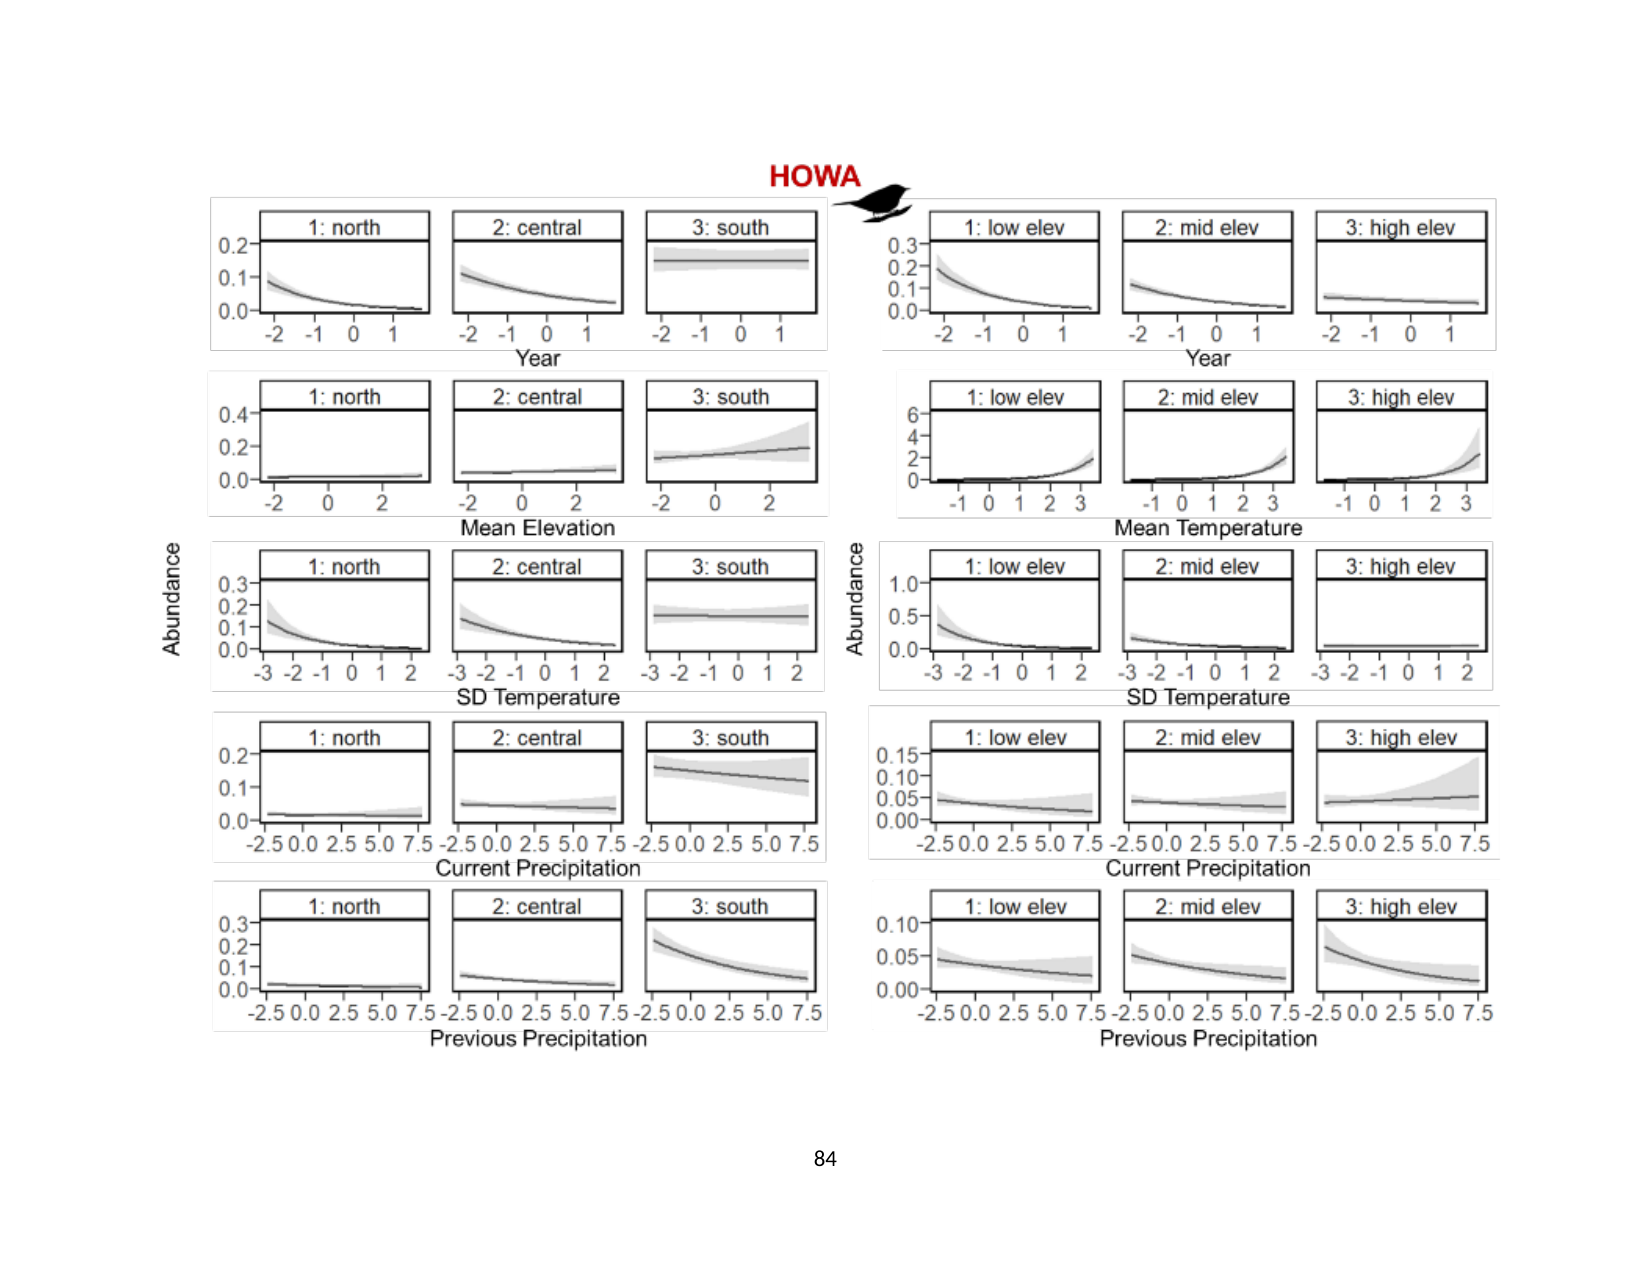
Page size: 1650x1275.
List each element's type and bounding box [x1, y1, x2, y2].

picture [150, 150, 1500, 1066]
